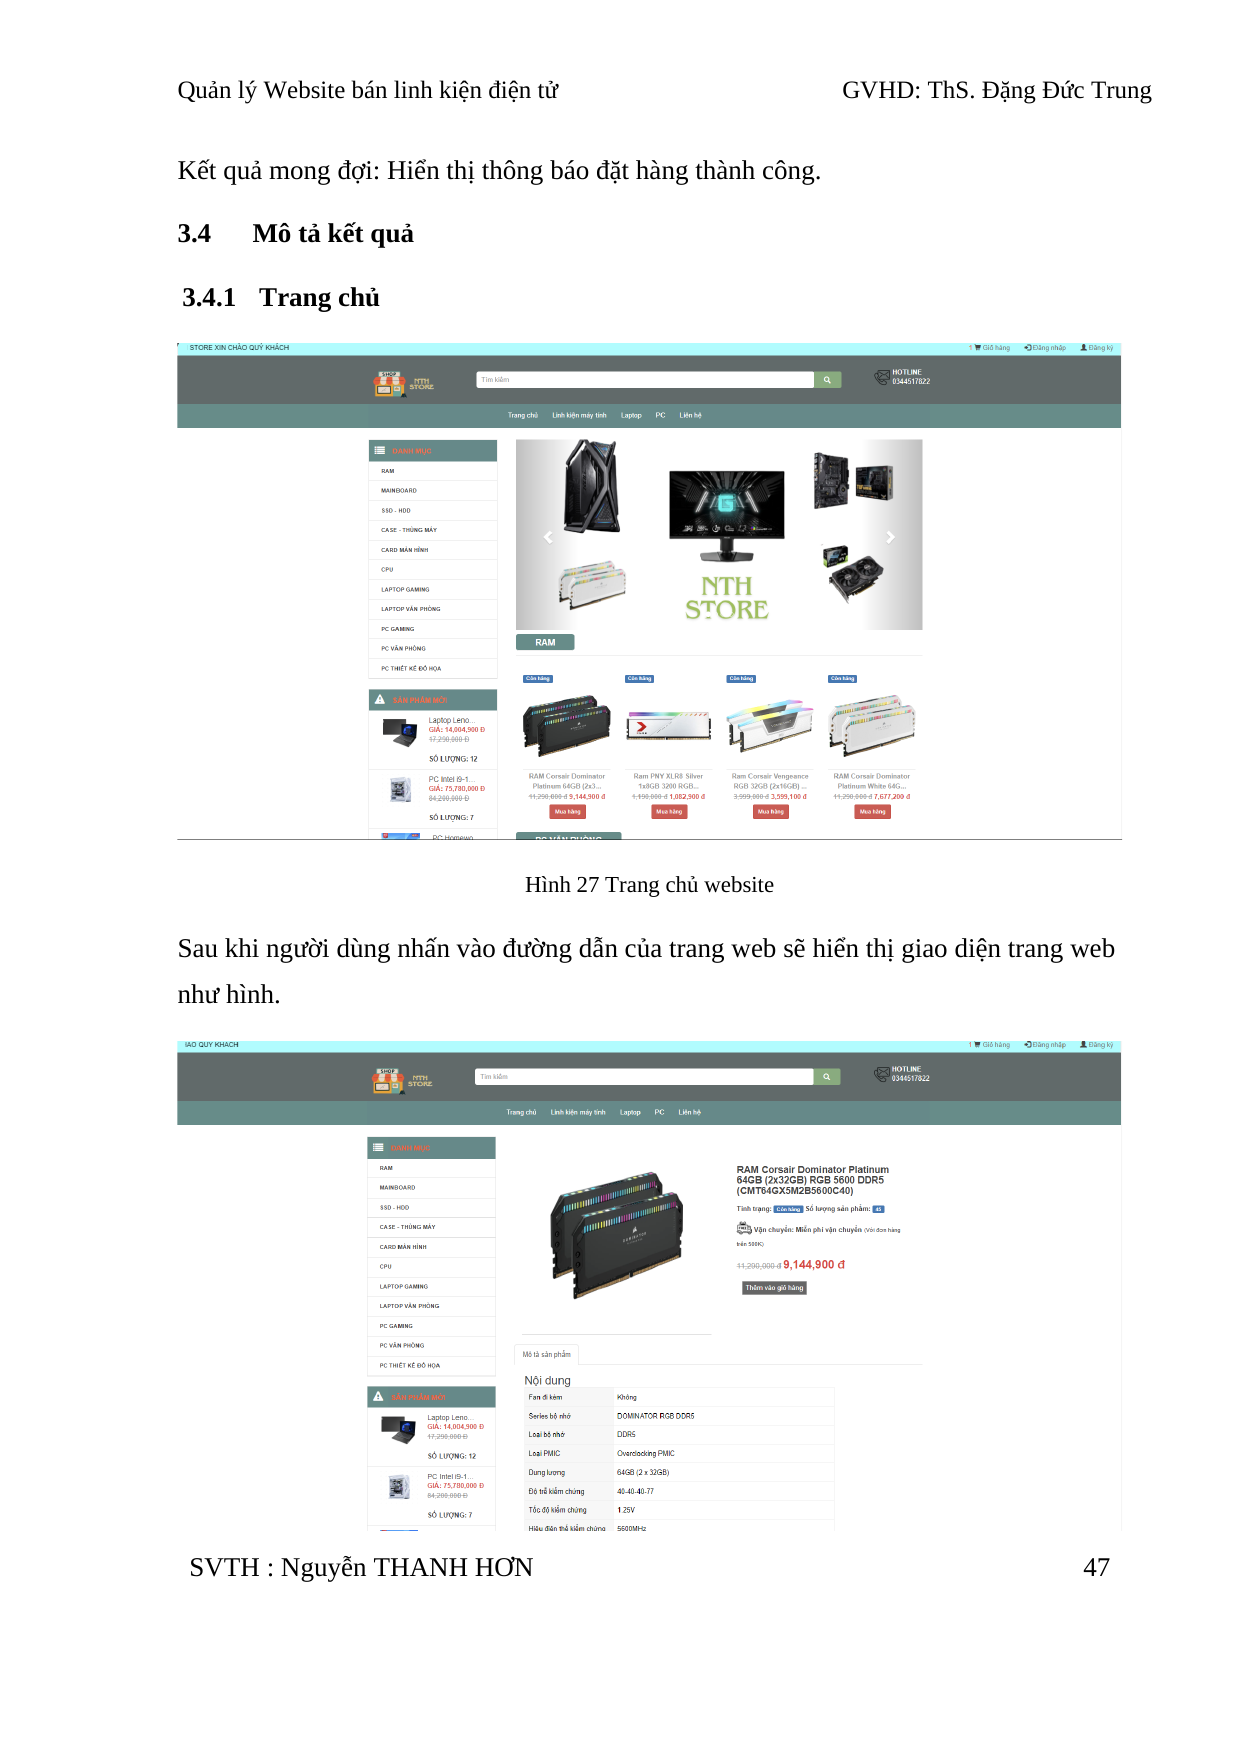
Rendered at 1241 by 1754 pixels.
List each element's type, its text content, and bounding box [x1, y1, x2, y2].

text Sau khi người dùng nhấn vào đường dẫn của trang web sẽ hiển thị giao diện trang web như hình. [177, 932, 1122, 1009]
text Hình 27 Trang chủ website [177, 871, 1122, 898]
subtitle Trang chủ [236, 281, 1122, 312]
text Kết quả mong đợi: Hiển thị thông báo đặt hàng thành công. [177, 154, 1122, 185]
picture [177, 343, 1123, 840]
subtitle Mô tả kết quả [177, 217, 1122, 248]
picture [177, 1041, 1123, 1531]
